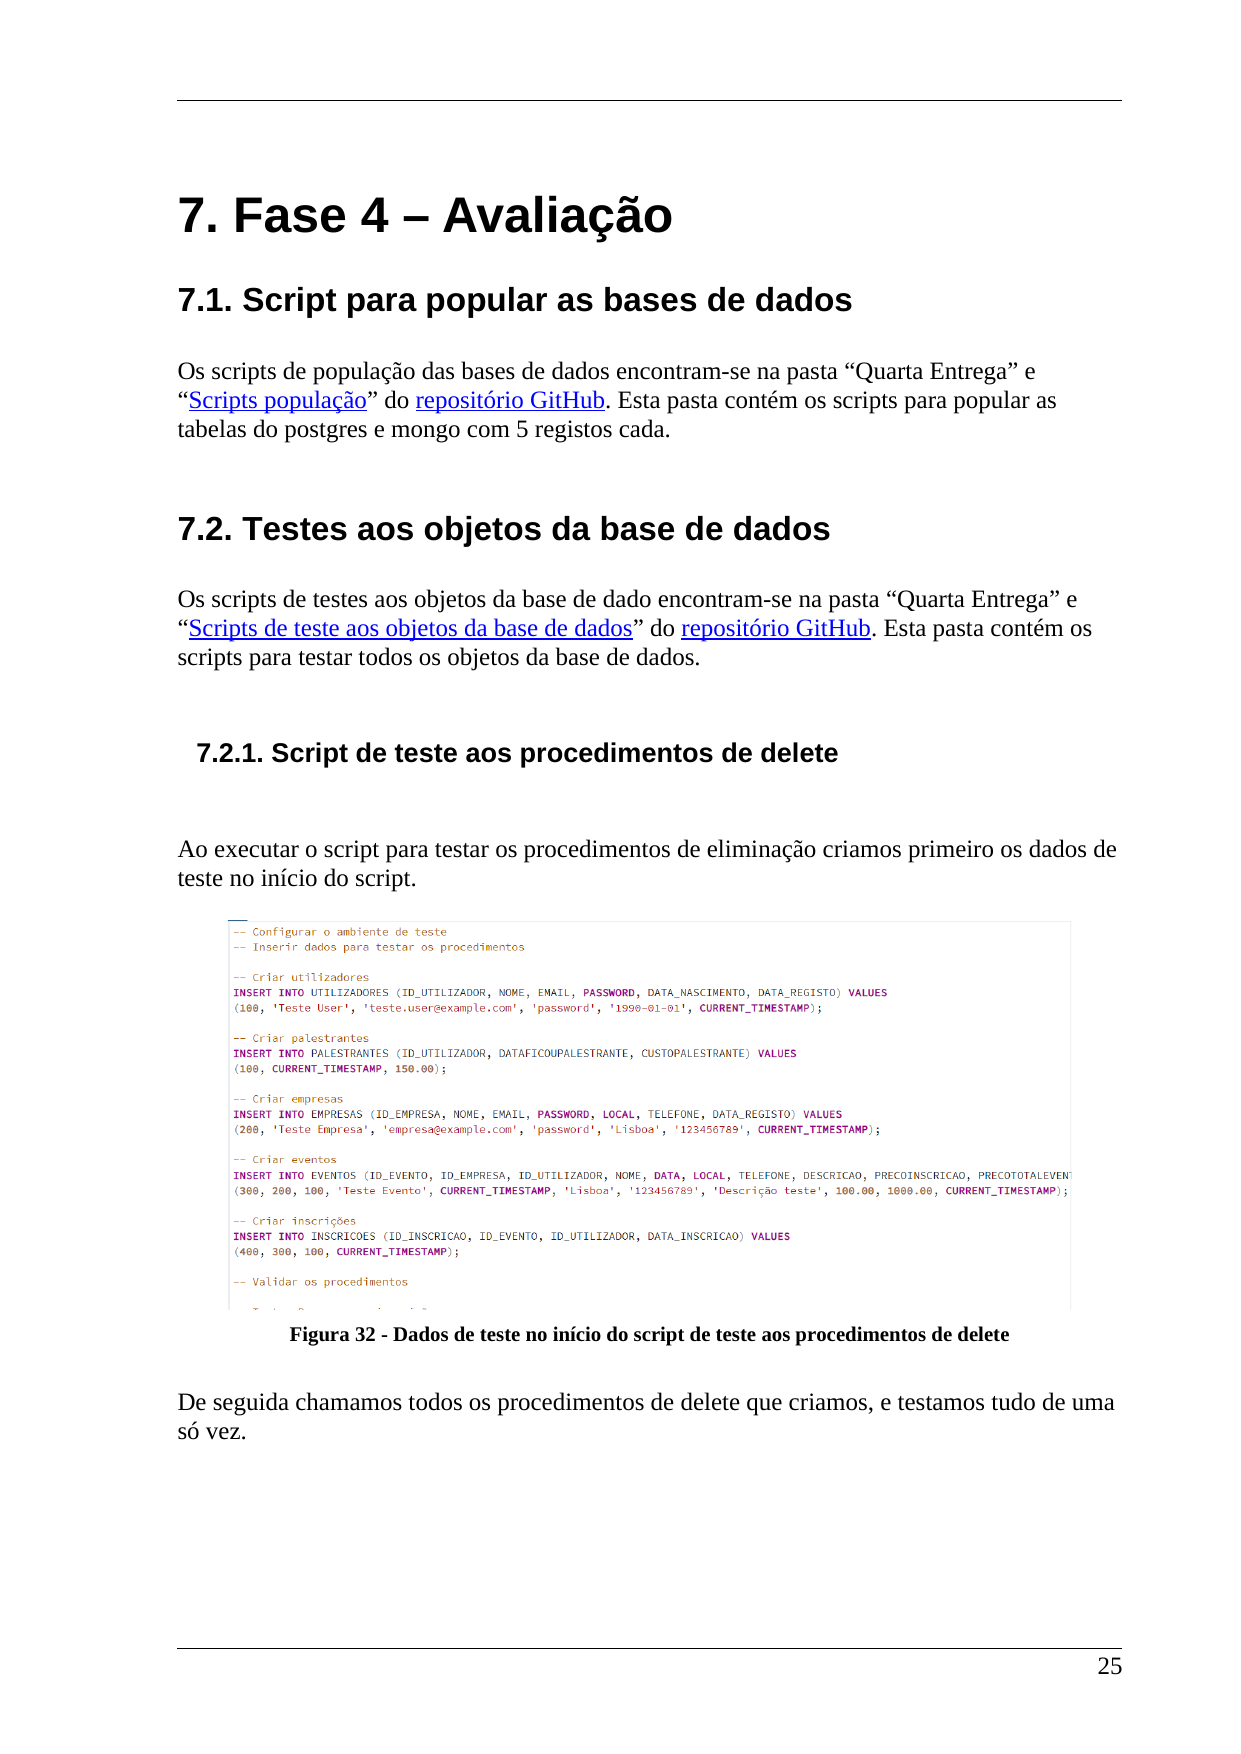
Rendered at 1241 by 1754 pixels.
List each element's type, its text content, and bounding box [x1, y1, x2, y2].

text Ao executar o script para testar os procedimentos de eliminação criamos primeiro os dados de teste no início do script. [177, 834, 1122, 892]
subtitle Script para popular as bases de dados [177, 280, 1122, 319]
subtitle Testes aos objetos da base de dados [177, 509, 1122, 547]
text Figura 32 - Dados de teste no início do script de teste aos procedimentos de delete [177, 1322, 1122, 1346]
text Os scripts de testes aos objetos da base de dado encontram-se na pasta “Quarta Entrega” e “Scripts de teste aos objetos da base de dados” do repositório GitHub. Esta pasta contém os scripts para testar todos os objetos da base de dados. [177, 584, 1122, 671]
subtitle Fase 4 – Avaliação [177, 185, 1122, 243]
picture [227, 920, 1072, 1310]
text De seguida chamamos todos os procedimentos de delete que criamos, e testamos tudo de uma só vez. [177, 1387, 1122, 1445]
text Os scripts de população das bases de dados encontram-se na pasta “Quarta Entrega” e “Scripts população” do repositório GitHub. Esta pasta contém os scripts para popular as tabelas do postgres e mongo com 5 registos cada. [177, 356, 1122, 442]
subtitle Script de teste aos procedimentos de delete [196, 737, 1122, 768]
